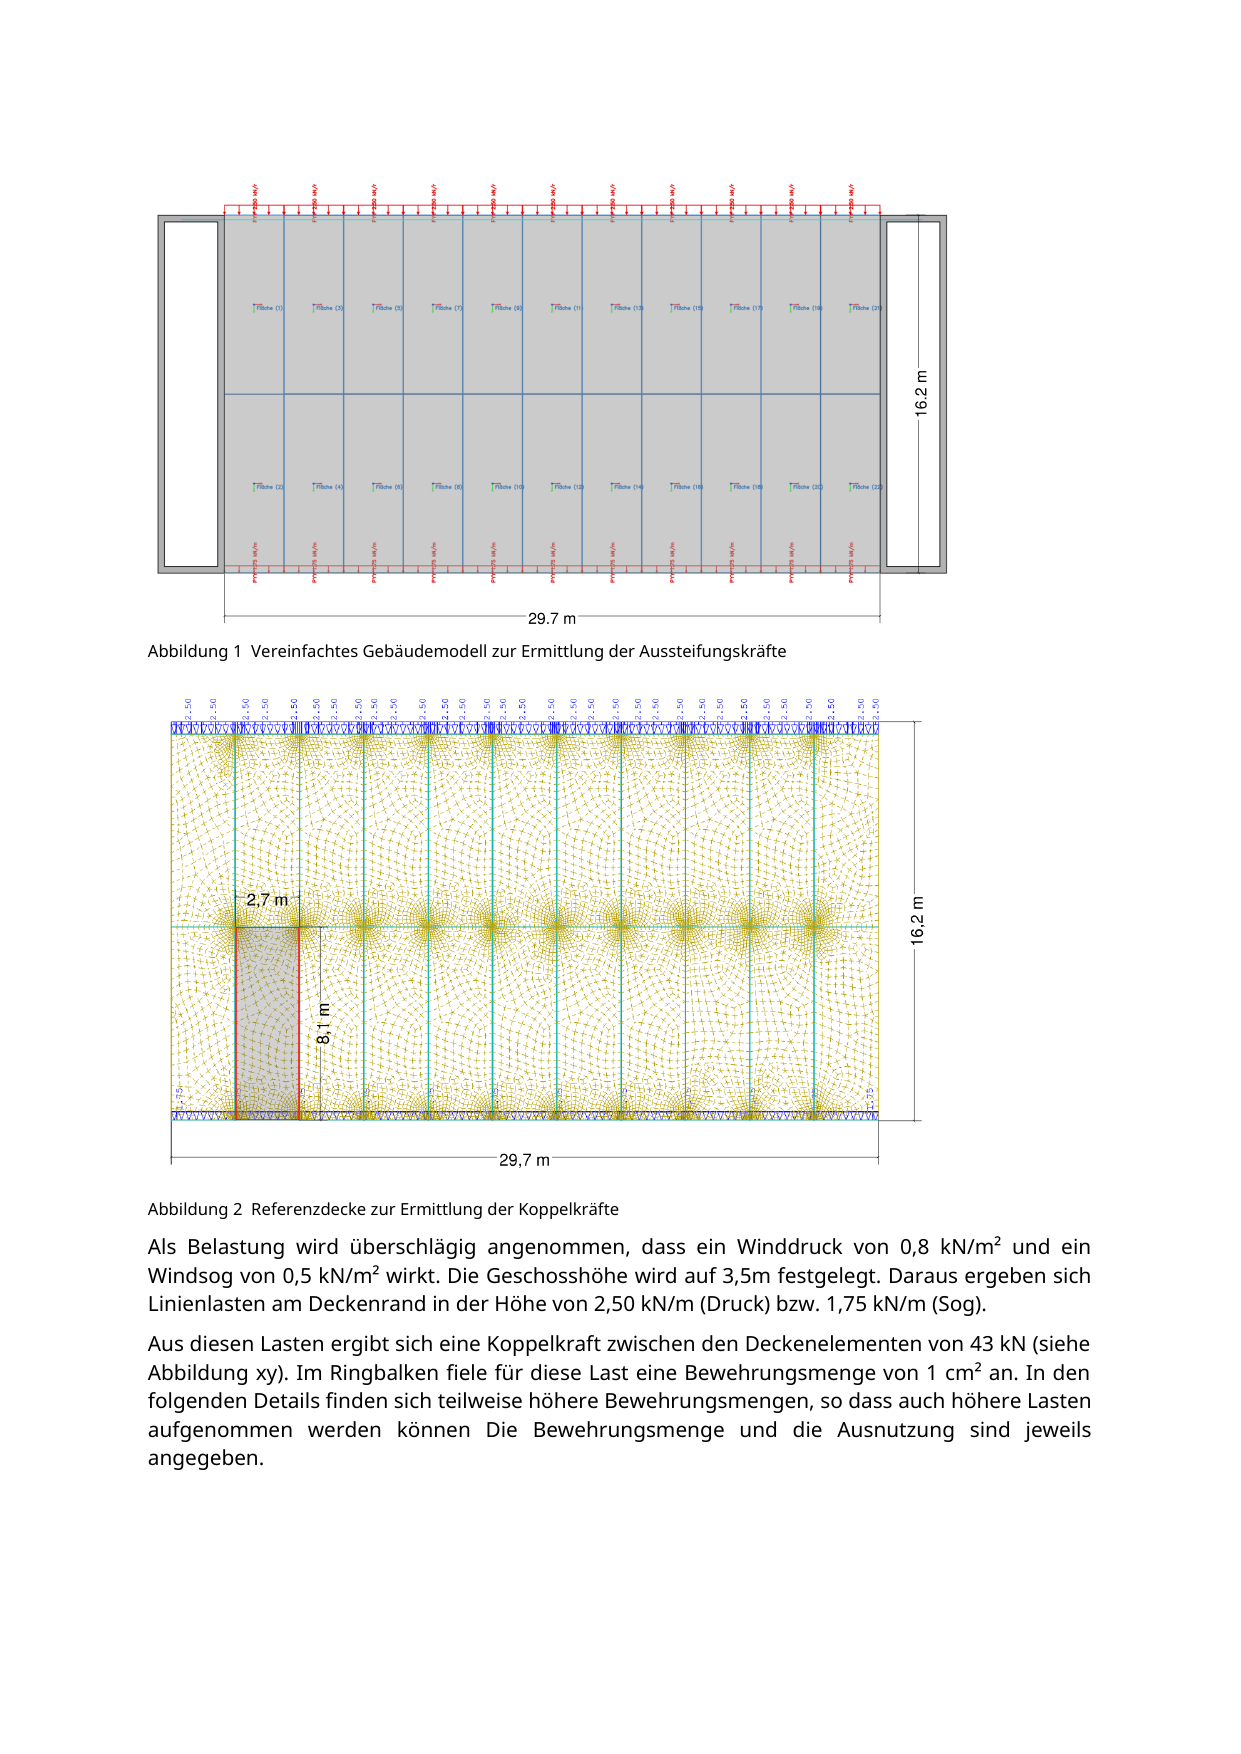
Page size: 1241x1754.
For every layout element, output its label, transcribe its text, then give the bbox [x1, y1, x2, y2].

text Aus diesen Lasten ergibt sich eine Koppelkraft zwischen den Deckenelementen von 43 kN (siehe Abbildung xy). Im Ringbalken fiele für diese Last eine Bewehrungsmenge von 1 cm² an. In den folgenden Details finden sich teilweise höhere Bewehrungsmengen, so dass auch höhere Lasten aufgenommen werden können Die Bewehrungsmenge und die Ausnutzung sind jeweils angegeben. [148, 1329, 1092, 1472]
picture [147, 177, 968, 640]
text Abbildung 1 Vereinfachtes Gebäudemodell zur Ermittlung der Aussteifungskräfte [148, 639, 1092, 662]
text Als Belastung wird überschlägig angenommen, dass ein Winddruck von 0,8 kN/m² und ein Windsog von 0,5 kN/m² wirkt. Die Geschosshöhe wird auf 3,5m festgelegt. Daraus ergeben sich Linienlasten am Deckenrand in der Höhe von 2,50 kN/m (Druck) bzw. 1,75 kN/m (Sog). [148, 1232, 1092, 1318]
picture [147, 673, 935, 1198]
